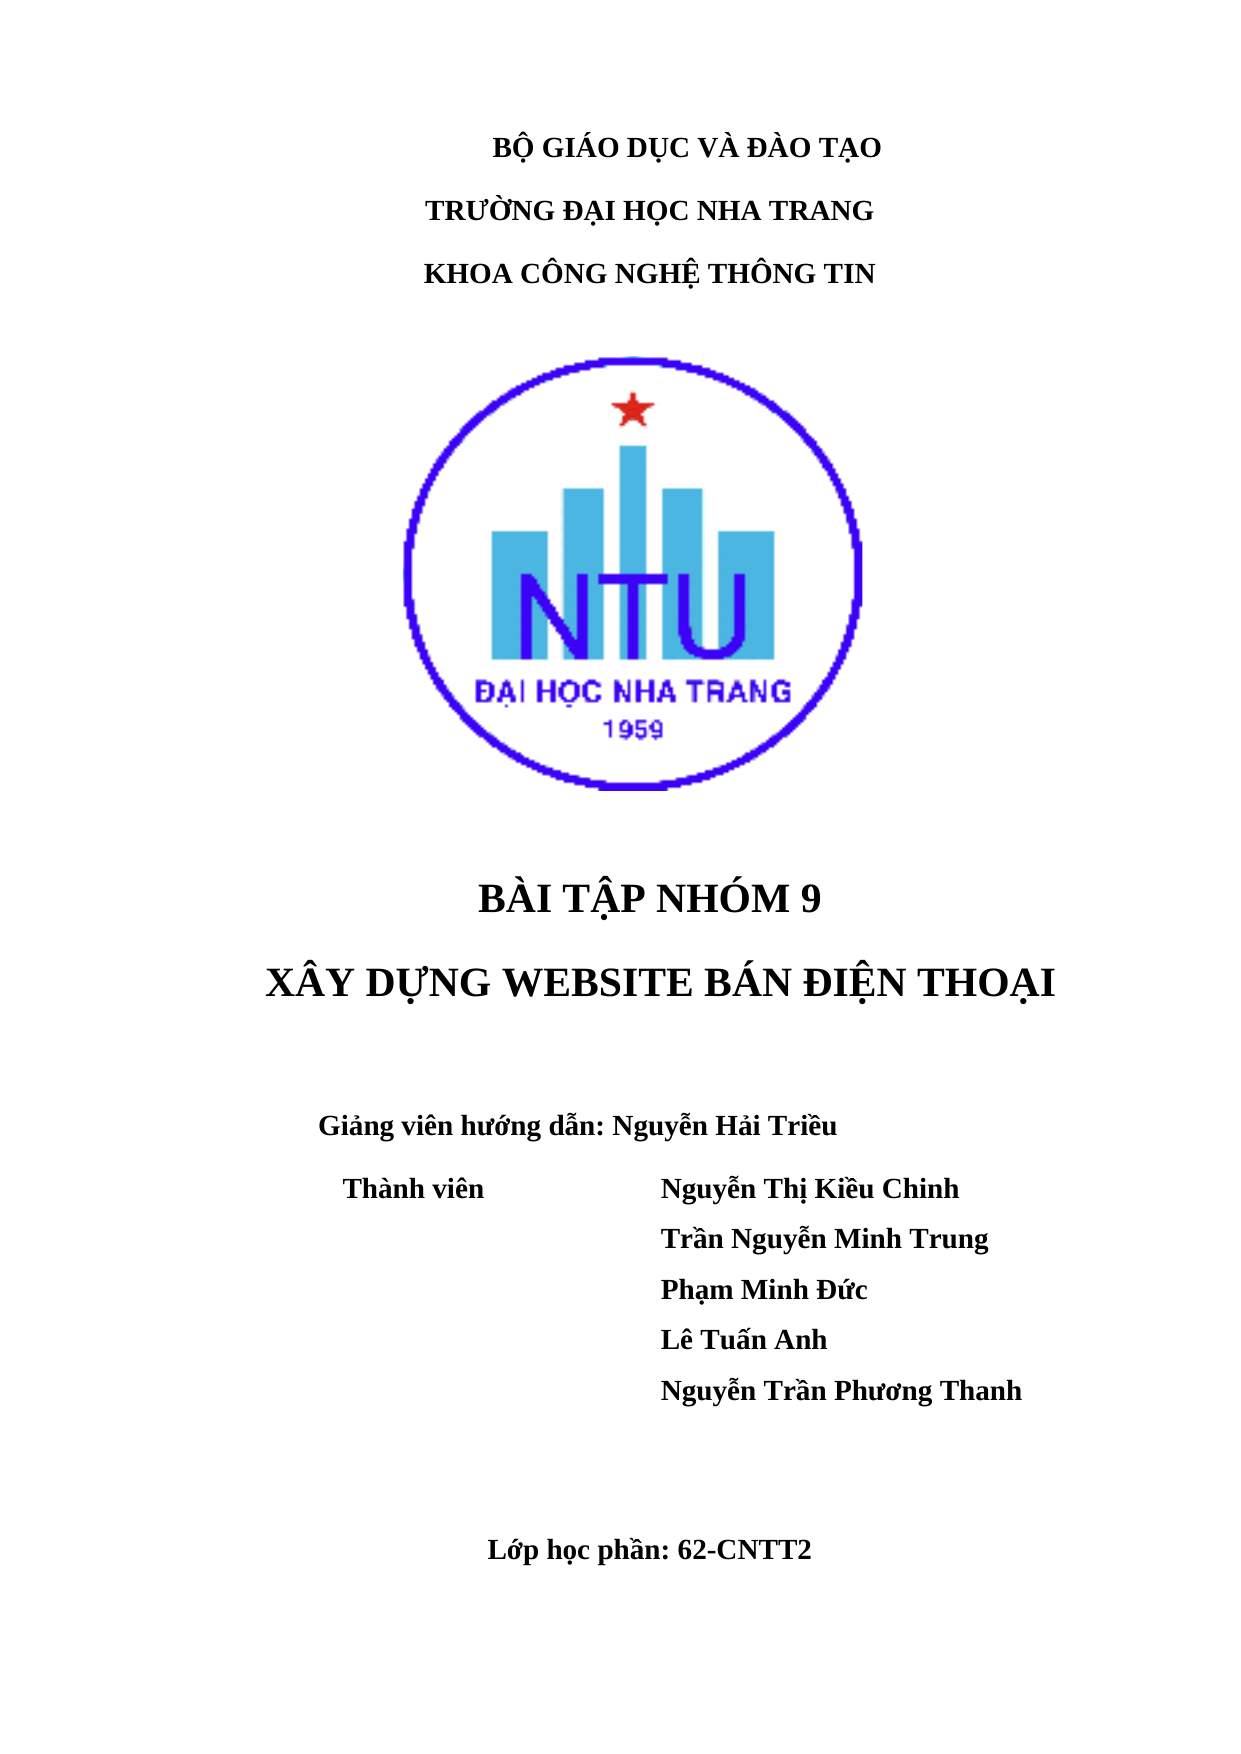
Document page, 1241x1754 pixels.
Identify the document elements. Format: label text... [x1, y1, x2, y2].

text BỘ GIÁO DỤC VÀ ĐÀO TẠO [177, 131, 1122, 164]
text XÂY DỰNG WEBSITE BÁN ĐIỆN THOẠI [221, 958, 1122, 1006]
text BÀI TẬP NHÓM 9 [177, 873, 1122, 921]
table_header Nguyễn Thị Kiều Chinh Trần Nguyễn Minh Trung Phạm Minh Đức Lê Tuấn Anh Nguyễn Trần Phương Thanh [649, 1171, 1122, 1456]
table_header Thành viên [177, 1171, 649, 1456]
picture [402, 356, 863, 791]
text KHOA CÔNG NGHỆ THÔNG TIN [177, 256, 1122, 290]
text TRƯỜNG ĐẠI HỌC NHA TRANG [177, 193, 1122, 227]
text Lớp học phần: 62-CNTT2 [177, 1532, 1122, 1565]
text Giảng viên hướng dẫn: Nguyễn Hải Triều [177, 1108, 1122, 1142]
